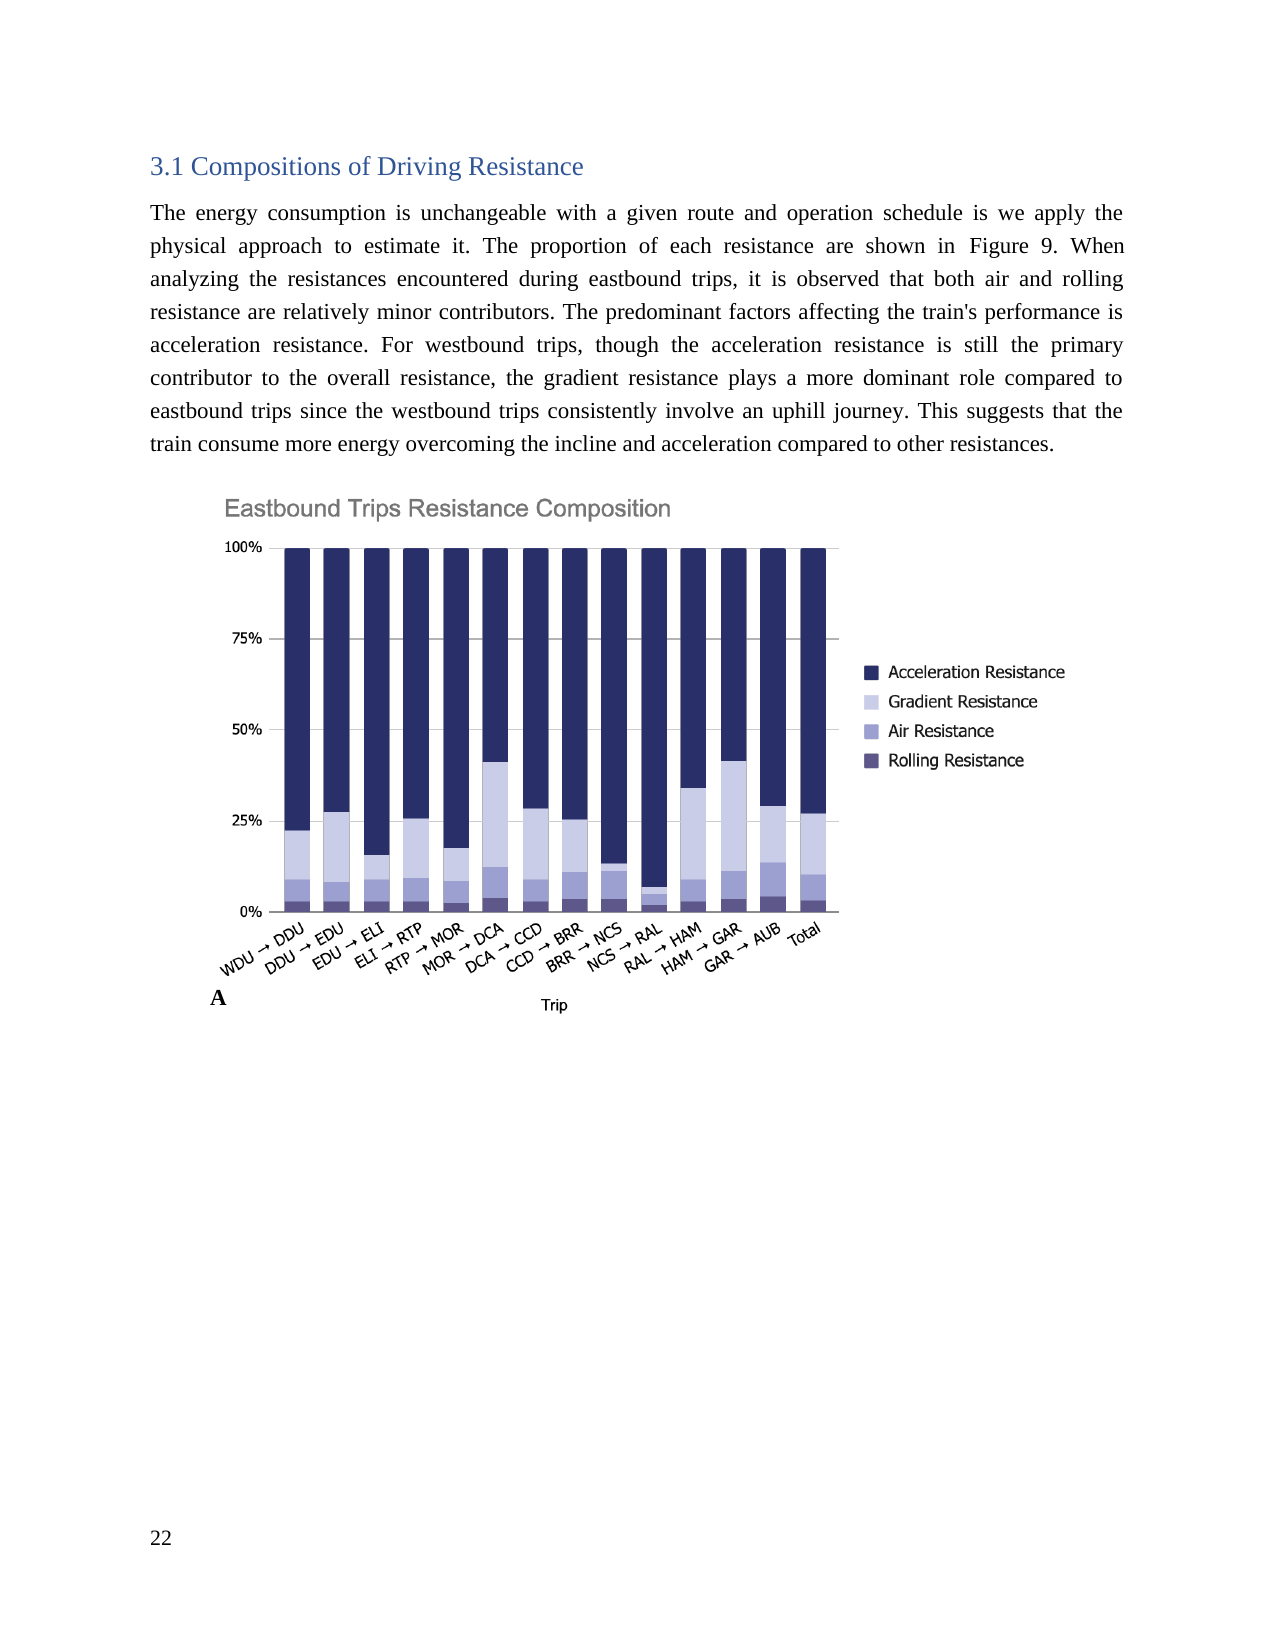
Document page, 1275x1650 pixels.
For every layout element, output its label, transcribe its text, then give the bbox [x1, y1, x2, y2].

text The energy consumption is unchangeable with a given route and operation schedule is we apply the physical approach to estimate it. The proportion of each resistance are shown in Figure 9. When analyzing the resistances encountered during eastbound trips, it is observed that both air and rolling resistance are relatively minor contributors. The predominant factors affecting the train's performance is acceleration resistance. For westbound trips, though the acceleration resistance is still the primary contributor to the overall resistance, the gradient resistance plays a more dominant role compared to eastbound trips since the westbound trips consistently involve an uphill journey. This suggests that the train consume more energy overcoming the incline and acceleration compared to other resistances. [150, 199, 1125, 456]
subtitle 3.1 Compositions of Driving Resistance [150, 150, 1125, 181]
picture [195, 479, 1080, 1021]
